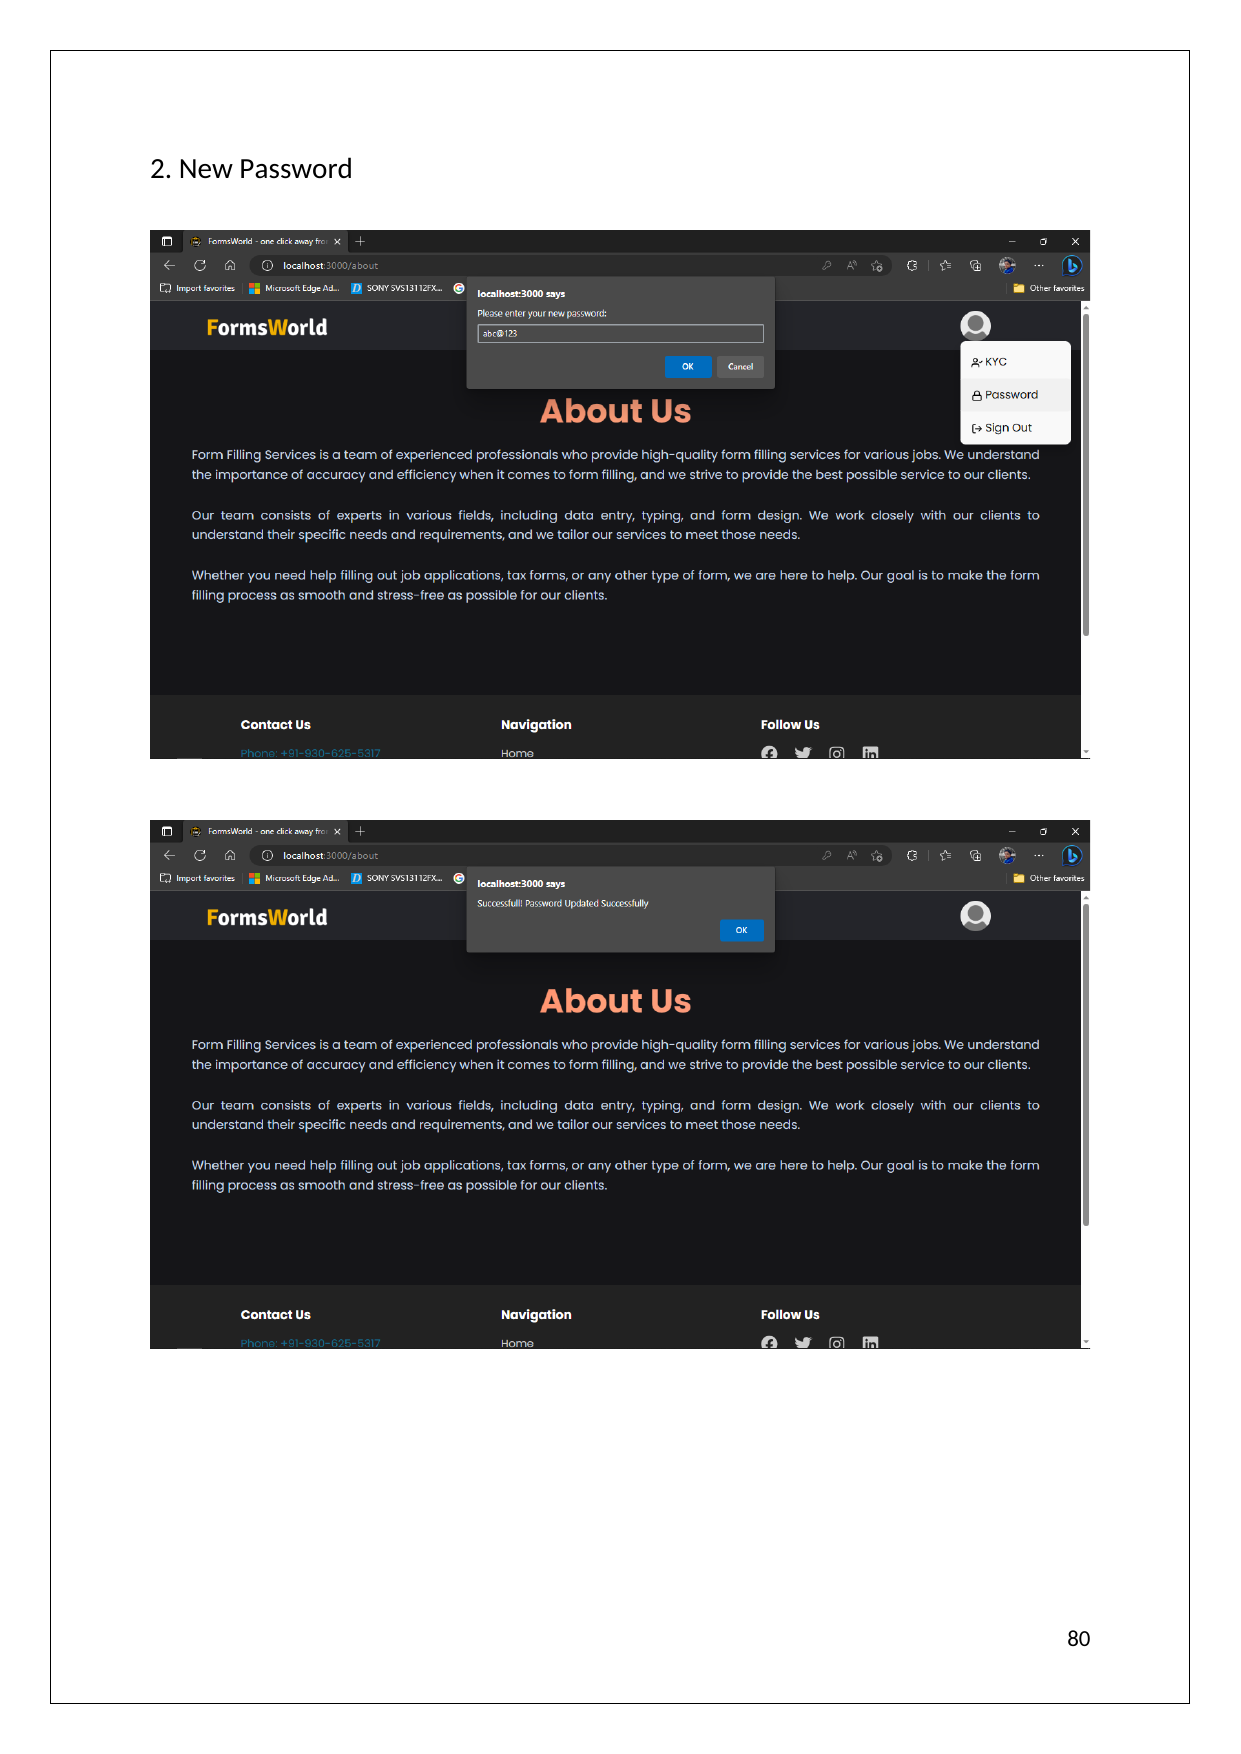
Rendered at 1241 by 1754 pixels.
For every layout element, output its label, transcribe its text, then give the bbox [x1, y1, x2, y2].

picture [150, 820, 1091, 1349]
picture [150, 230, 1091, 759]
text 2. New Password [150, 150, 1090, 186]
